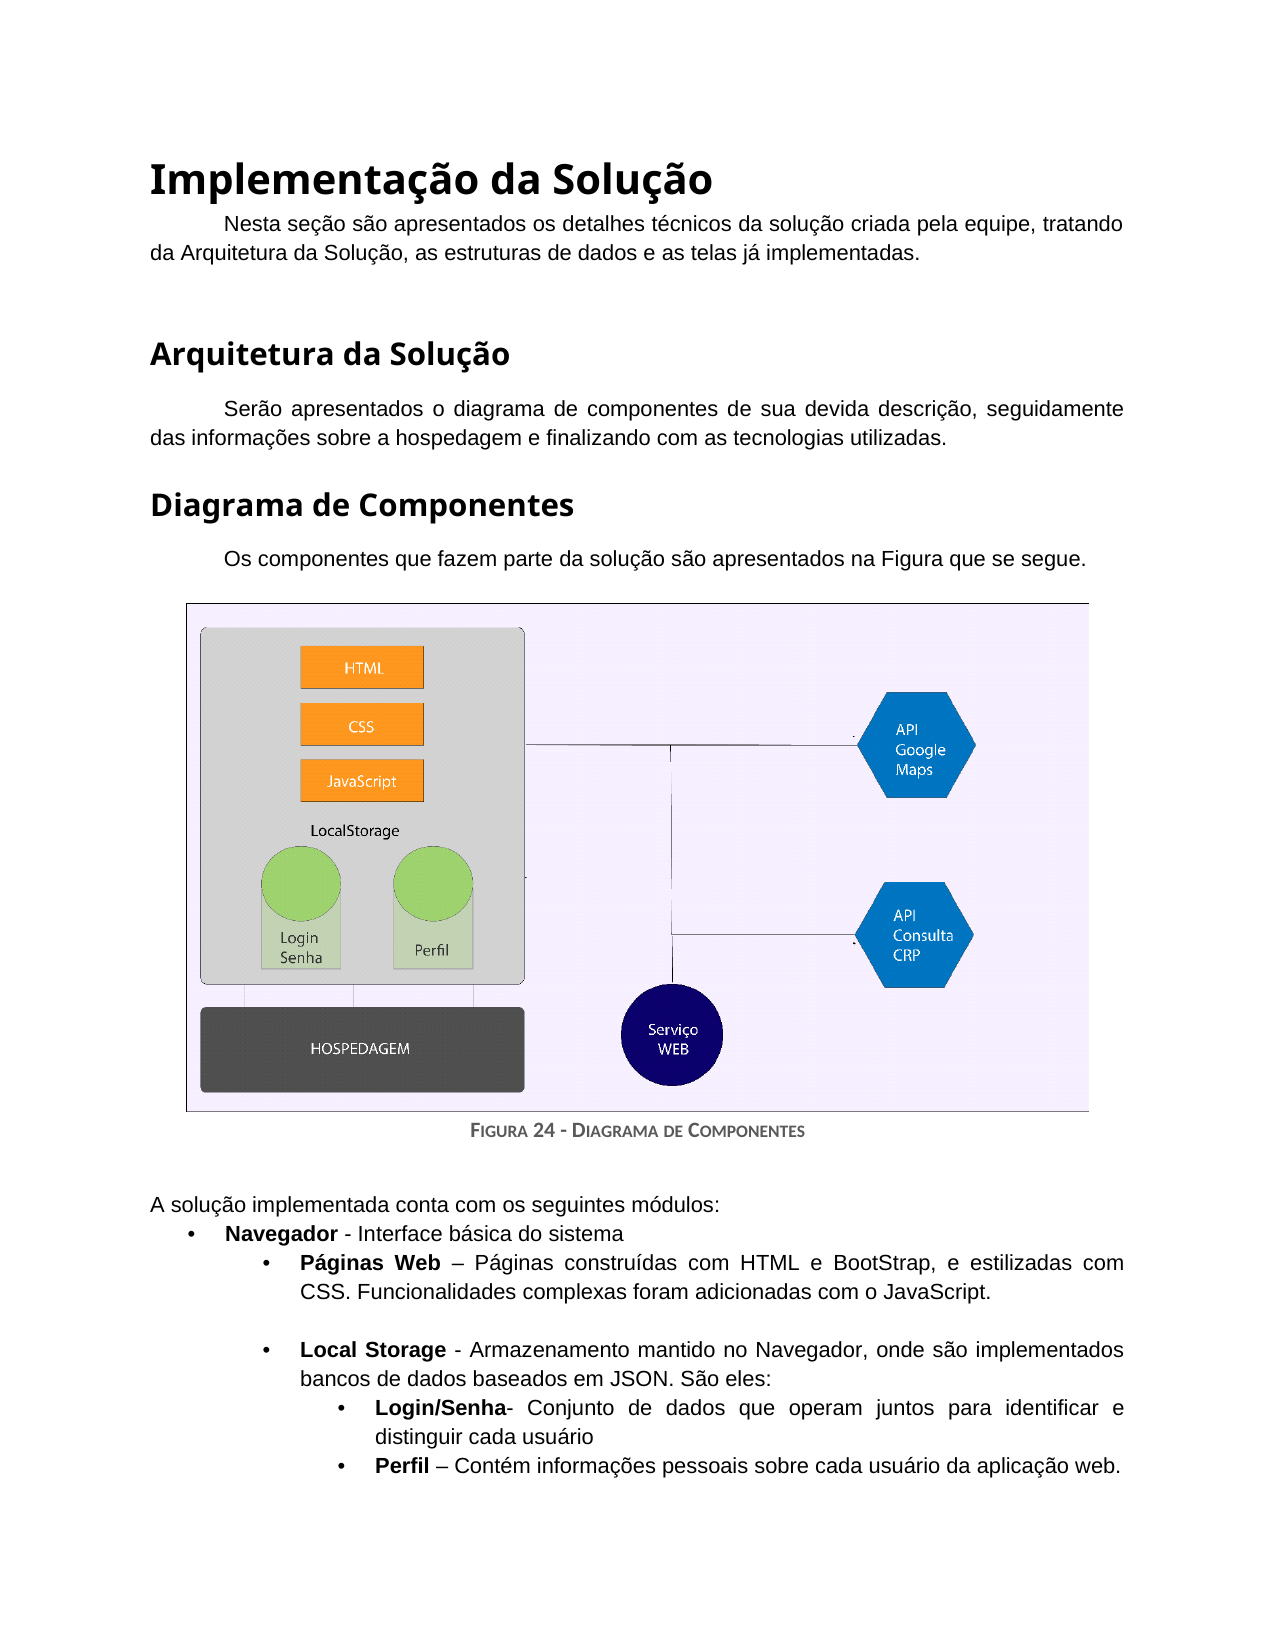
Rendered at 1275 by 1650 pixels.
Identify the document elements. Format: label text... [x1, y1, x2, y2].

text Os componentes que fazem parte da solução são apresentados na Figura que se segue. [150, 546, 1125, 571]
picture [186, 603, 1089, 1112]
list Perfil – Contém informações pessoais sobre cada usuário da aplicação web. [337, 1453, 1125, 1478]
subtitle Implementação da Solução [150, 150, 1125, 207]
list Local Storage - Armazenamento mantido no Navegador, onde são implementados bancos de dados baseados em JSON. São eles: [262, 1337, 1125, 1391]
subtitle Diagrama de Componentes [150, 483, 1125, 525]
text Nesta seção são apresentados os detalhes técnicos da solução criada pela equipe, tratando da Arquitetura da Solução, as estruturas de dados e as telas já implementadas. [150, 211, 1125, 265]
text Figura 24 - Diagrama de Componentes [150, 1116, 1125, 1142]
subtitle Arquitetura da Solução [150, 332, 1125, 375]
text A solução implementada conta com os seguintes módulos: [150, 1192, 1125, 1217]
text Serão apresentados o diagrama de componentes de sua devida descrição, seguidamente das informações sobre a hospedagem e finalizando com as tecnologias utilizadas. [150, 396, 1125, 450]
list Navegador - Interface básica do sistema [187, 1221, 1125, 1246]
list Páginas Web – Páginas construídas com HTML e BootStrap, e estilizadas com CSS. Funcionalidades complexas foram adicionadas com o JavaScript. [262, 1250, 1125, 1304]
list Login/Senha- Conjunto de dados que operam juntos para identificar e distinguir cada usuário [337, 1395, 1125, 1449]
